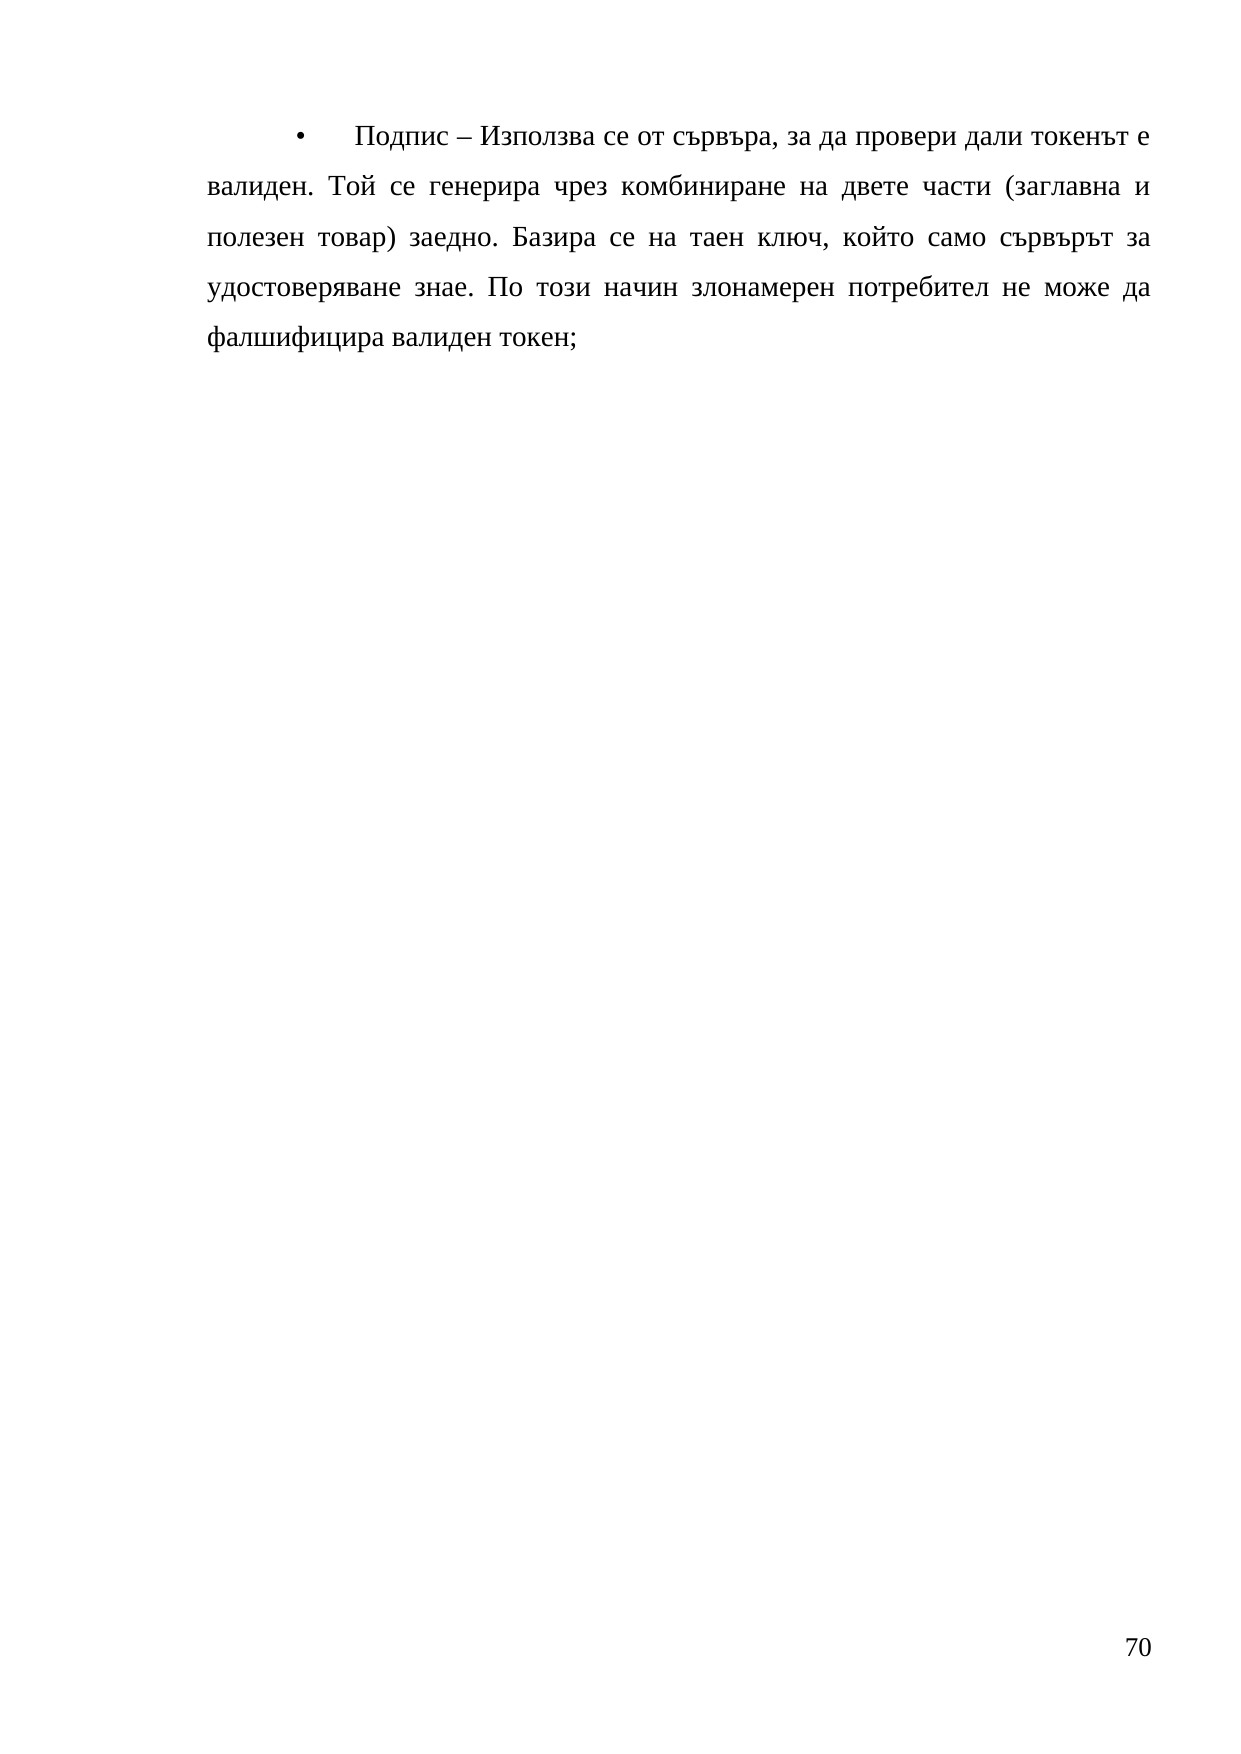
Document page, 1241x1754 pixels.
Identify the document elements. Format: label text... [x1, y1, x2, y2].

text • Подпис – Използва се от сървъра, за да провери дали токенът е валиден. Той се генерира чрез комбиниране на двете части (заглавна и полезен товар) заедно. Базира се на таен ключ, който само сървърът за удостоверяване знае. По този начин злонамерен потребител не може да фалшифицира валиден токен; [207, 118, 1152, 353]
